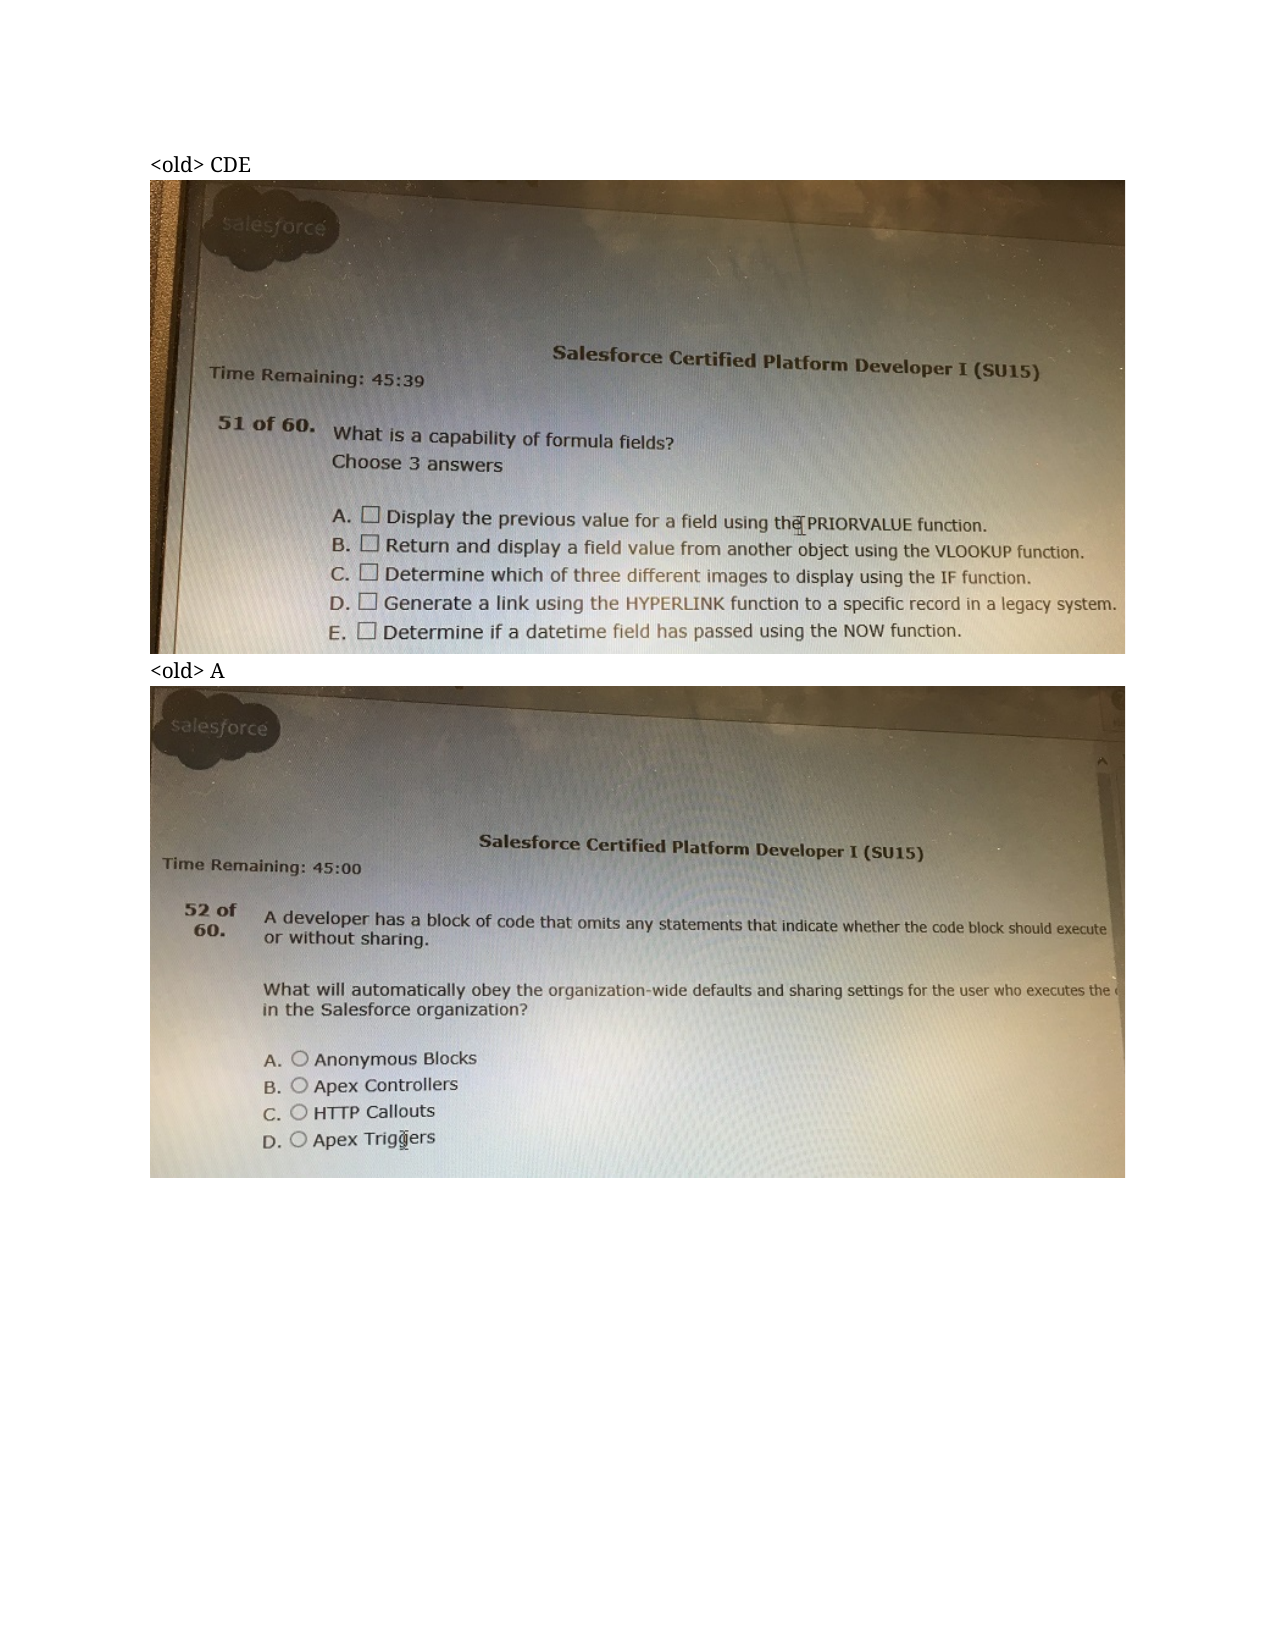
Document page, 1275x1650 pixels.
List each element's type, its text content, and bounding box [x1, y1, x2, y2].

text <old> CDE<old> A [150, 654, 1125, 686]
text <old> CDE<old> A [150, 150, 1125, 180]
picture [150, 180, 1125, 654]
picture [150, 686, 1125, 1178]
